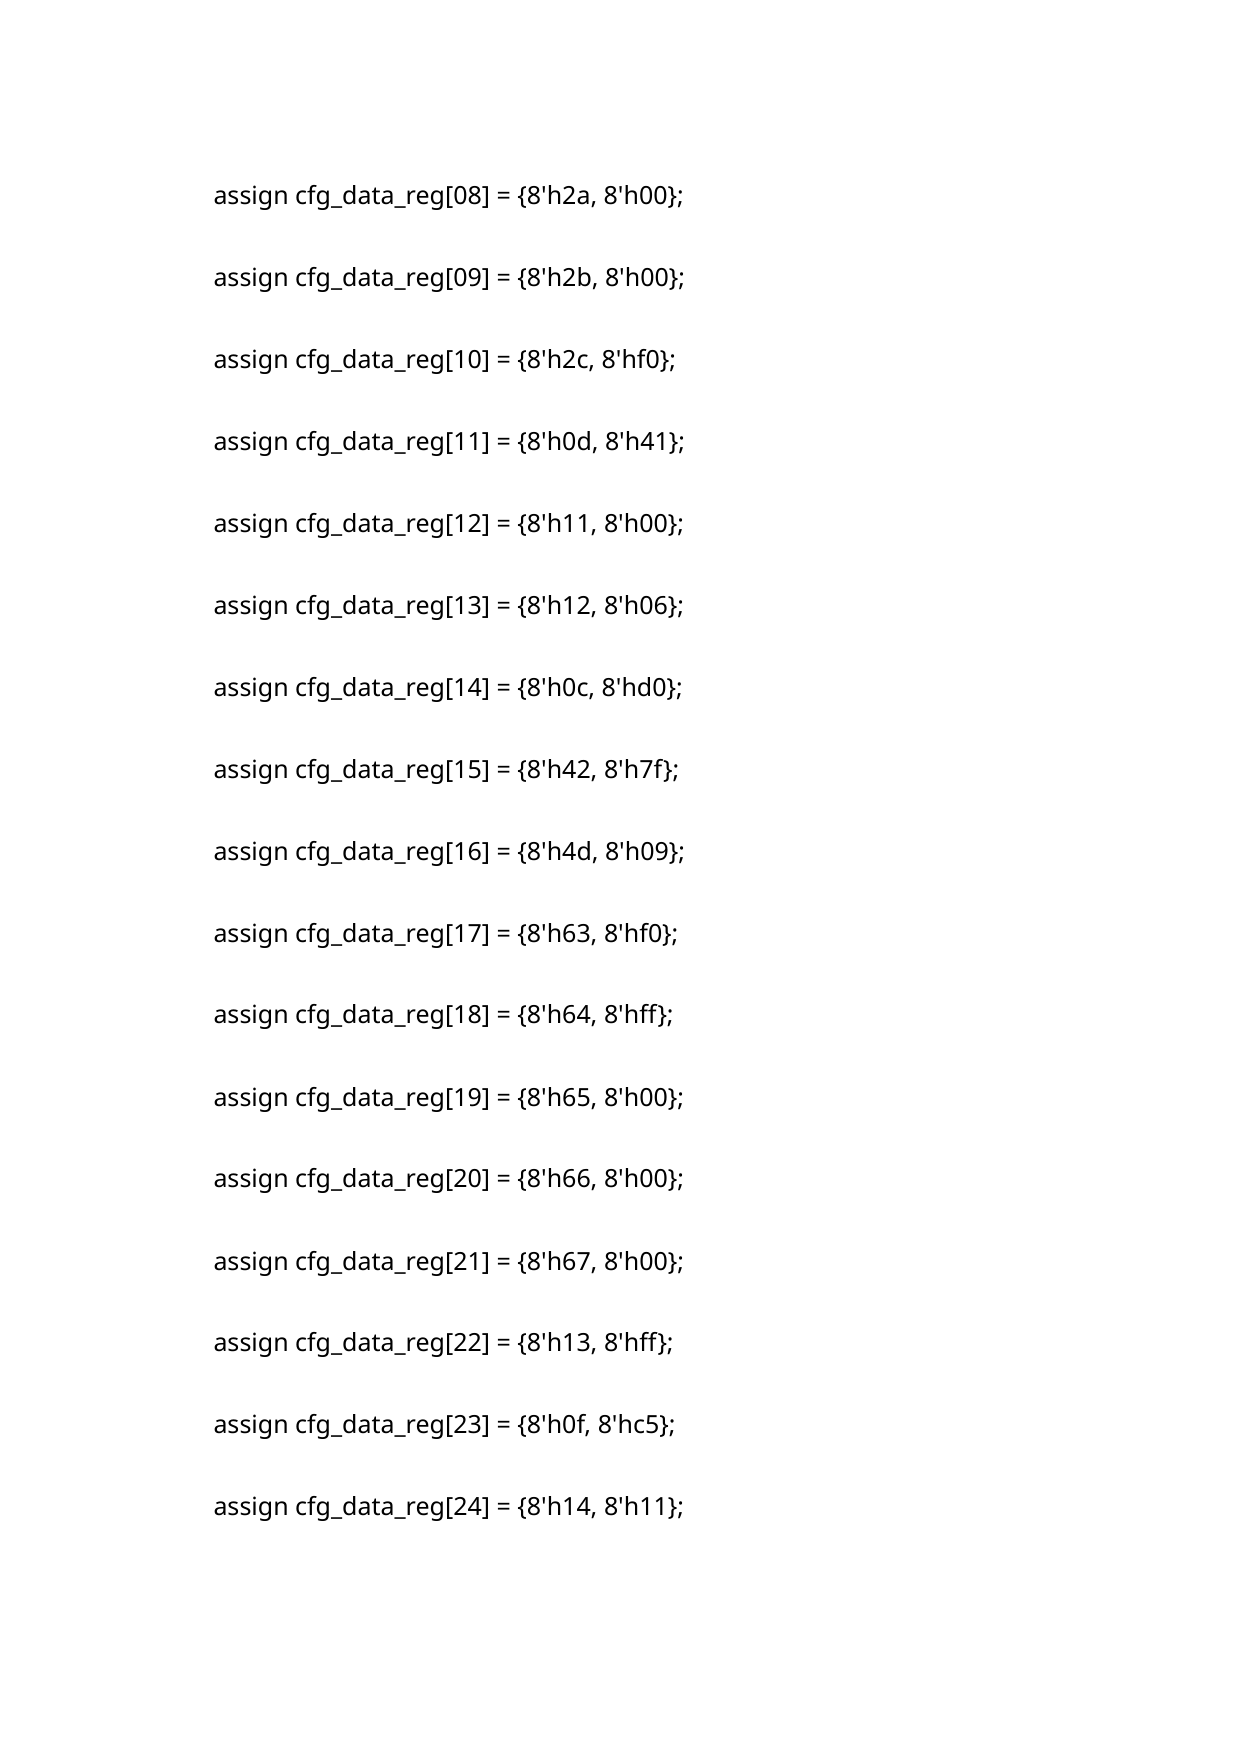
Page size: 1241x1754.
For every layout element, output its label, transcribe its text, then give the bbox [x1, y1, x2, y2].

text assign cfg_data_reg[14] = {8'h0c, 8'hd0}; [187, 654, 1053, 719]
text assign cfg_data_reg[15] = {8'h42, 8'h7f}; [187, 736, 1053, 801]
text assign cfg_data_reg[23] = {8'h0f, 8'hc5}; [187, 1392, 1053, 1457]
text assign cfg_data_reg[12] = {8'h11, 8'h00}; [187, 490, 1053, 555]
text assign cfg_data_reg[18] = {8'h64, 8'hff}; [187, 982, 1053, 1047]
text assign cfg_data_reg[17] = {8'h63, 8'hf0}; [187, 900, 1053, 965]
text assign cfg_data_reg[08] = {8'h2a, 8'h00}; [187, 162, 1053, 227]
text assign cfg_data_reg[20] = {8'h66, 8'h00}; [187, 1146, 1053, 1211]
text assign cfg_data_reg[10] = {8'h2c, 8'hf0}; [187, 326, 1053, 391]
text assign cfg_data_reg[19] = {8'h65, 8'h00}; [187, 1064, 1053, 1129]
text assign cfg_data_reg[09] = {8'h2b, 8'h00}; [187, 244, 1053, 309]
text assign cfg_data_reg[11] = {8'h0d, 8'h41}; [187, 408, 1053, 473]
text assign cfg_data_reg[24] = {8'h14, 8'h11}; [187, 1474, 1053, 1539]
text assign cfg_data_reg[21] = {8'h67, 8'h00}; [187, 1228, 1053, 1293]
text assign cfg_data_reg[22] = {8'h13, 8'hff}; [187, 1310, 1053, 1375]
text assign cfg_data_reg[16] = {8'h4d, 8'h09}; [187, 818, 1053, 883]
text assign cfg_data_reg[13] = {8'h12, 8'h06}; [187, 572, 1053, 637]
